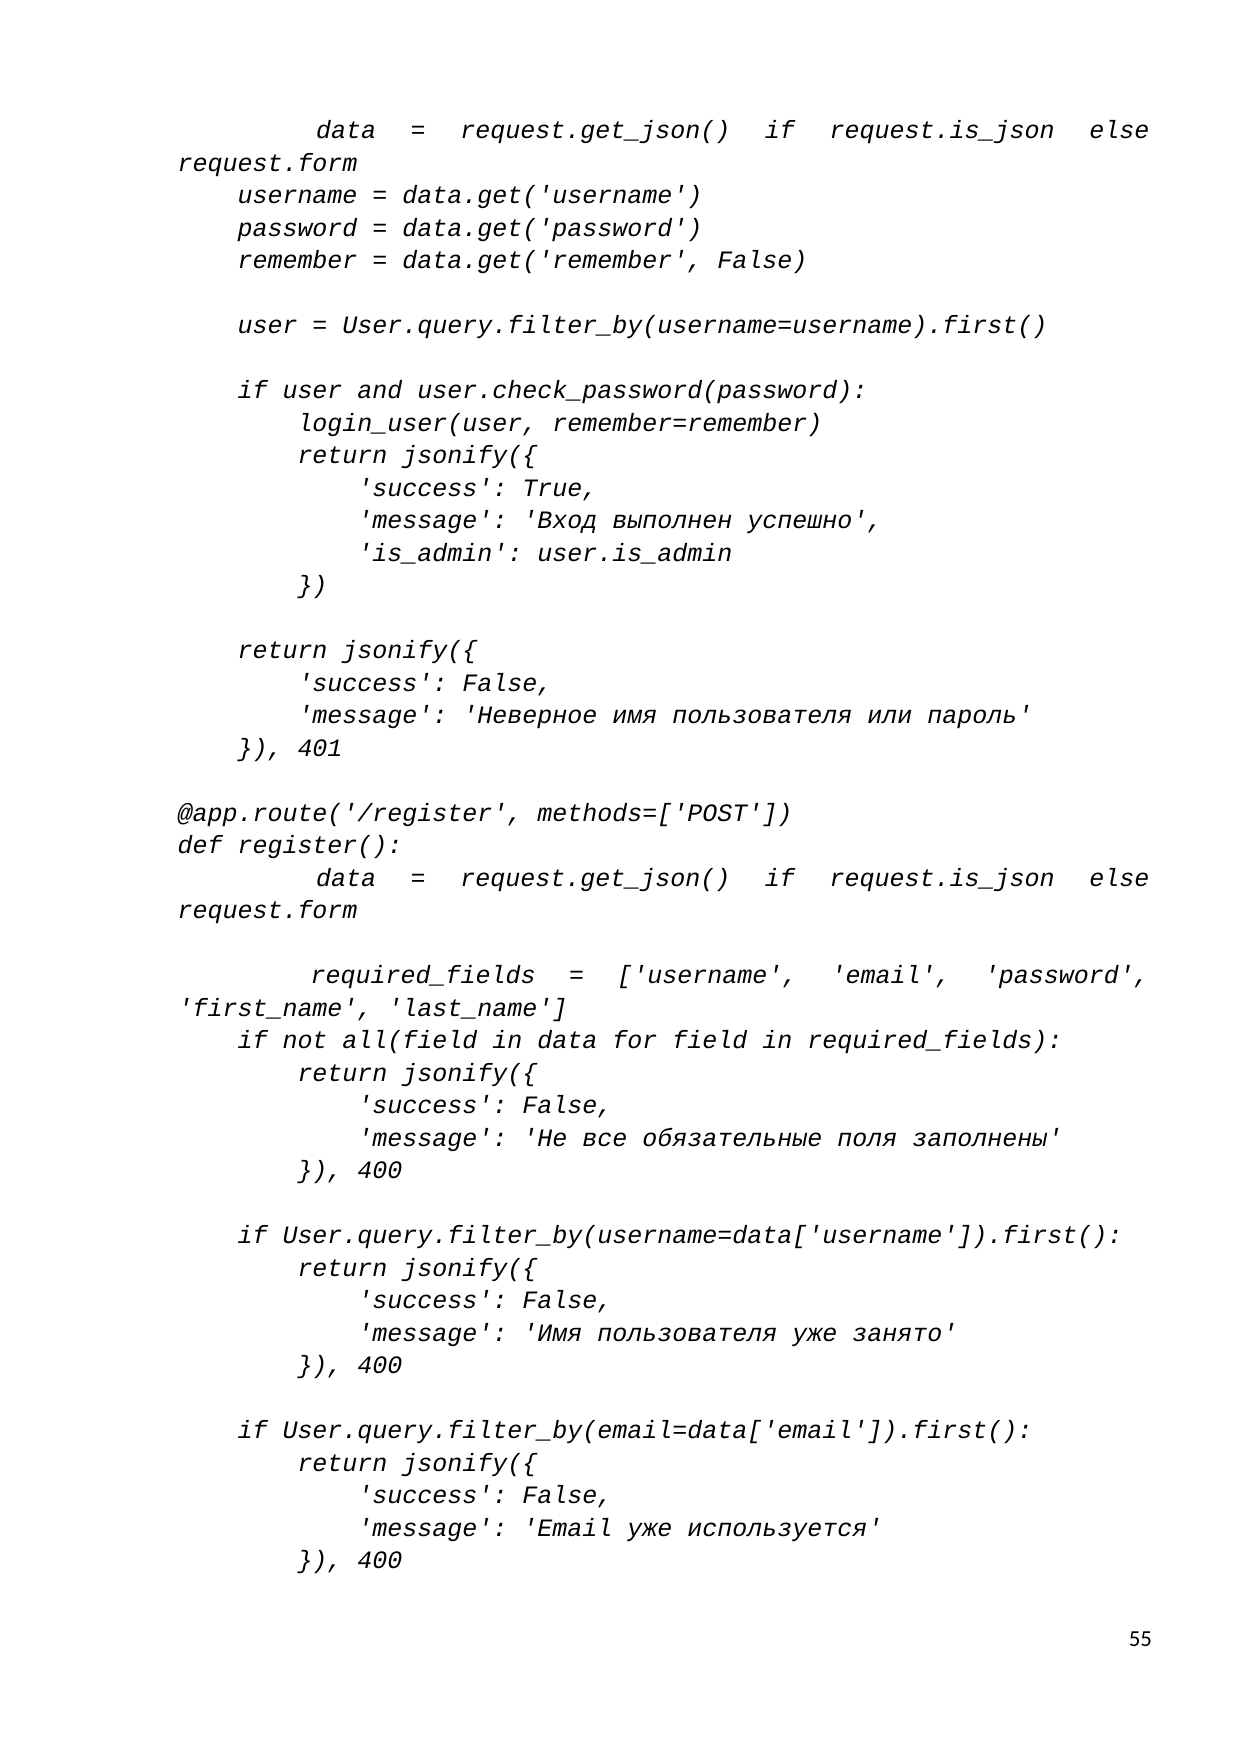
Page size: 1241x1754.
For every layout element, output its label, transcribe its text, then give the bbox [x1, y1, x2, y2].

text password = data.get('password') [177, 216, 1152, 244]
text def register(): [177, 833, 1152, 861]
text return jsonify({ [177, 638, 1152, 666]
text username = data.get('username') [177, 183, 1152, 211]
text if user and user.check_password(password): [177, 378, 1152, 406]
text 'success': False, [177, 1483, 1152, 1511]
text if not all(field in data for field in required_fields): [177, 1028, 1152, 1056]
text 'message': 'Вход выполнен успешно', [177, 508, 1152, 536]
text return jsonify({ [177, 1061, 1152, 1089]
text }), 401 [177, 736, 1152, 764]
text required_fields = ['username', 'email', 'password', 'first_name', 'last_name'] [177, 963, 1152, 1024]
text 'message': 'Email уже используется' [177, 1516, 1152, 1544]
text 'message': 'Неверное имя пользователя или пароль' [177, 703, 1152, 731]
text }), 400 [177, 1158, 1152, 1186]
text if User.query.filter_by(email=data['email']).first(): [177, 1418, 1152, 1446]
text data = request.get_json() if request.is_json else request.form [177, 866, 1152, 926]
text 'message': 'Имя пользователя уже занято' [177, 1321, 1152, 1349]
text }) [177, 573, 1152, 601]
text @app.route('/register', methods=['POST']) [177, 801, 1152, 829]
text }), 400 [177, 1353, 1152, 1381]
text return jsonify({ [177, 1451, 1152, 1479]
text 'success': False, [177, 1093, 1152, 1121]
text login_user(user, remember=remember) [177, 411, 1152, 439]
text 'is_admin': user.is_admin [177, 541, 1152, 569]
text }), 400 [177, 1548, 1152, 1576]
text user = User.query.filter_by(username=username).first() [177, 313, 1152, 341]
text 'success': False, [177, 1288, 1152, 1316]
text remember = data.get('remember', False) [177, 248, 1152, 276]
text if User.query.filter_by(username=data['username']).first(): [177, 1223, 1152, 1251]
text data = request.get_json() if request.is_json else request.form [177, 118, 1152, 179]
text 'success': True, [177, 476, 1152, 504]
text return jsonify({ [177, 443, 1152, 471]
text 'success': False, [177, 671, 1152, 699]
text return jsonify({ [177, 1256, 1152, 1284]
text 'message': 'Не все обязательные поля заполнены' [177, 1126, 1152, 1154]
